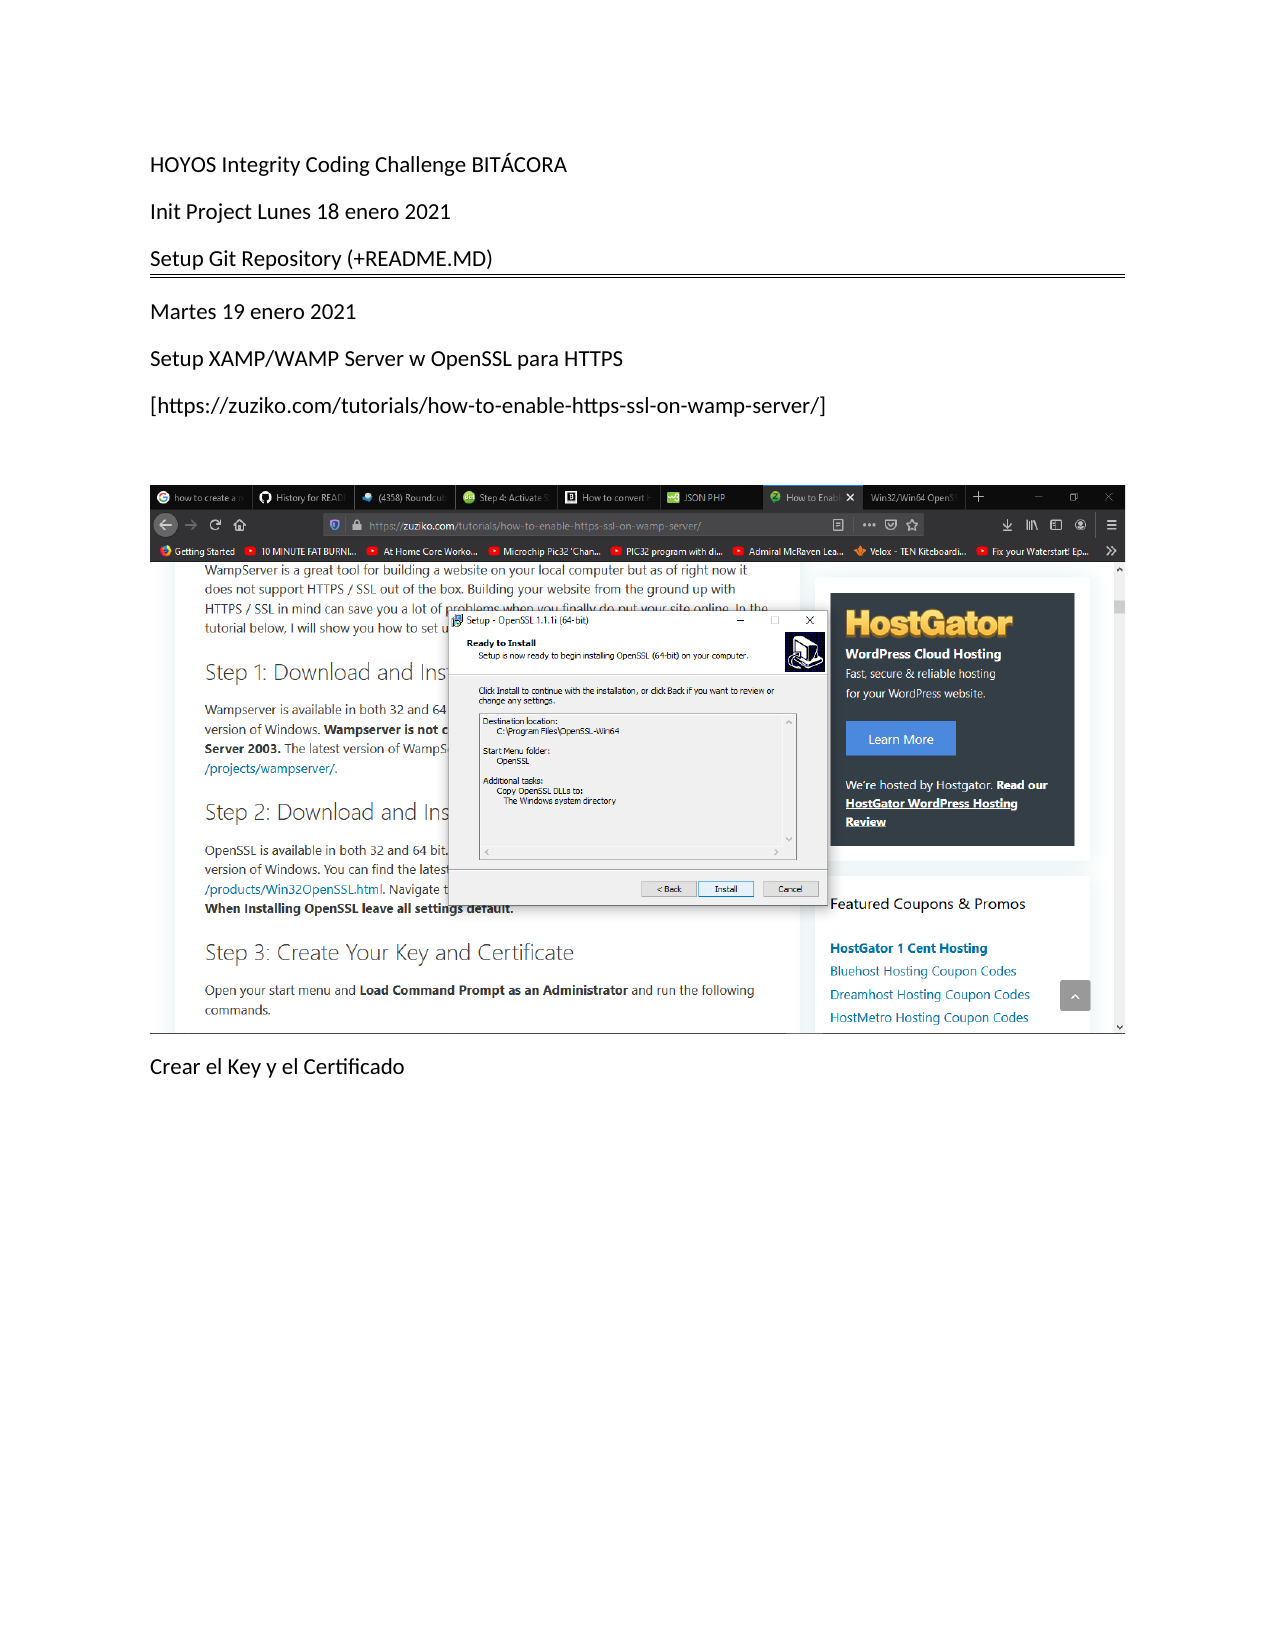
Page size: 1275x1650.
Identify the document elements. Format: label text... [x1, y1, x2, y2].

text HOYOS Integrity Coding Challenge BITÁCORA [150, 150, 1125, 178]
text Crear el Key y el Certificado [150, 1052, 1125, 1080]
text Init Project Lunes 18 enero 2021 [150, 197, 1125, 225]
text Setup XAMP/WAMP Server w OpenSSL para HTTPS [150, 344, 1125, 372]
text Setup Git Repository (+README.MD) [150, 244, 1125, 274]
picture [150, 485, 1125, 1034]
text [https://zuziko.com/tutorials/how-to-enable-https-ssl-on-wamp-server/] [150, 391, 1125, 419]
text Martes 19 enero 2021 [150, 297, 1125, 325]
